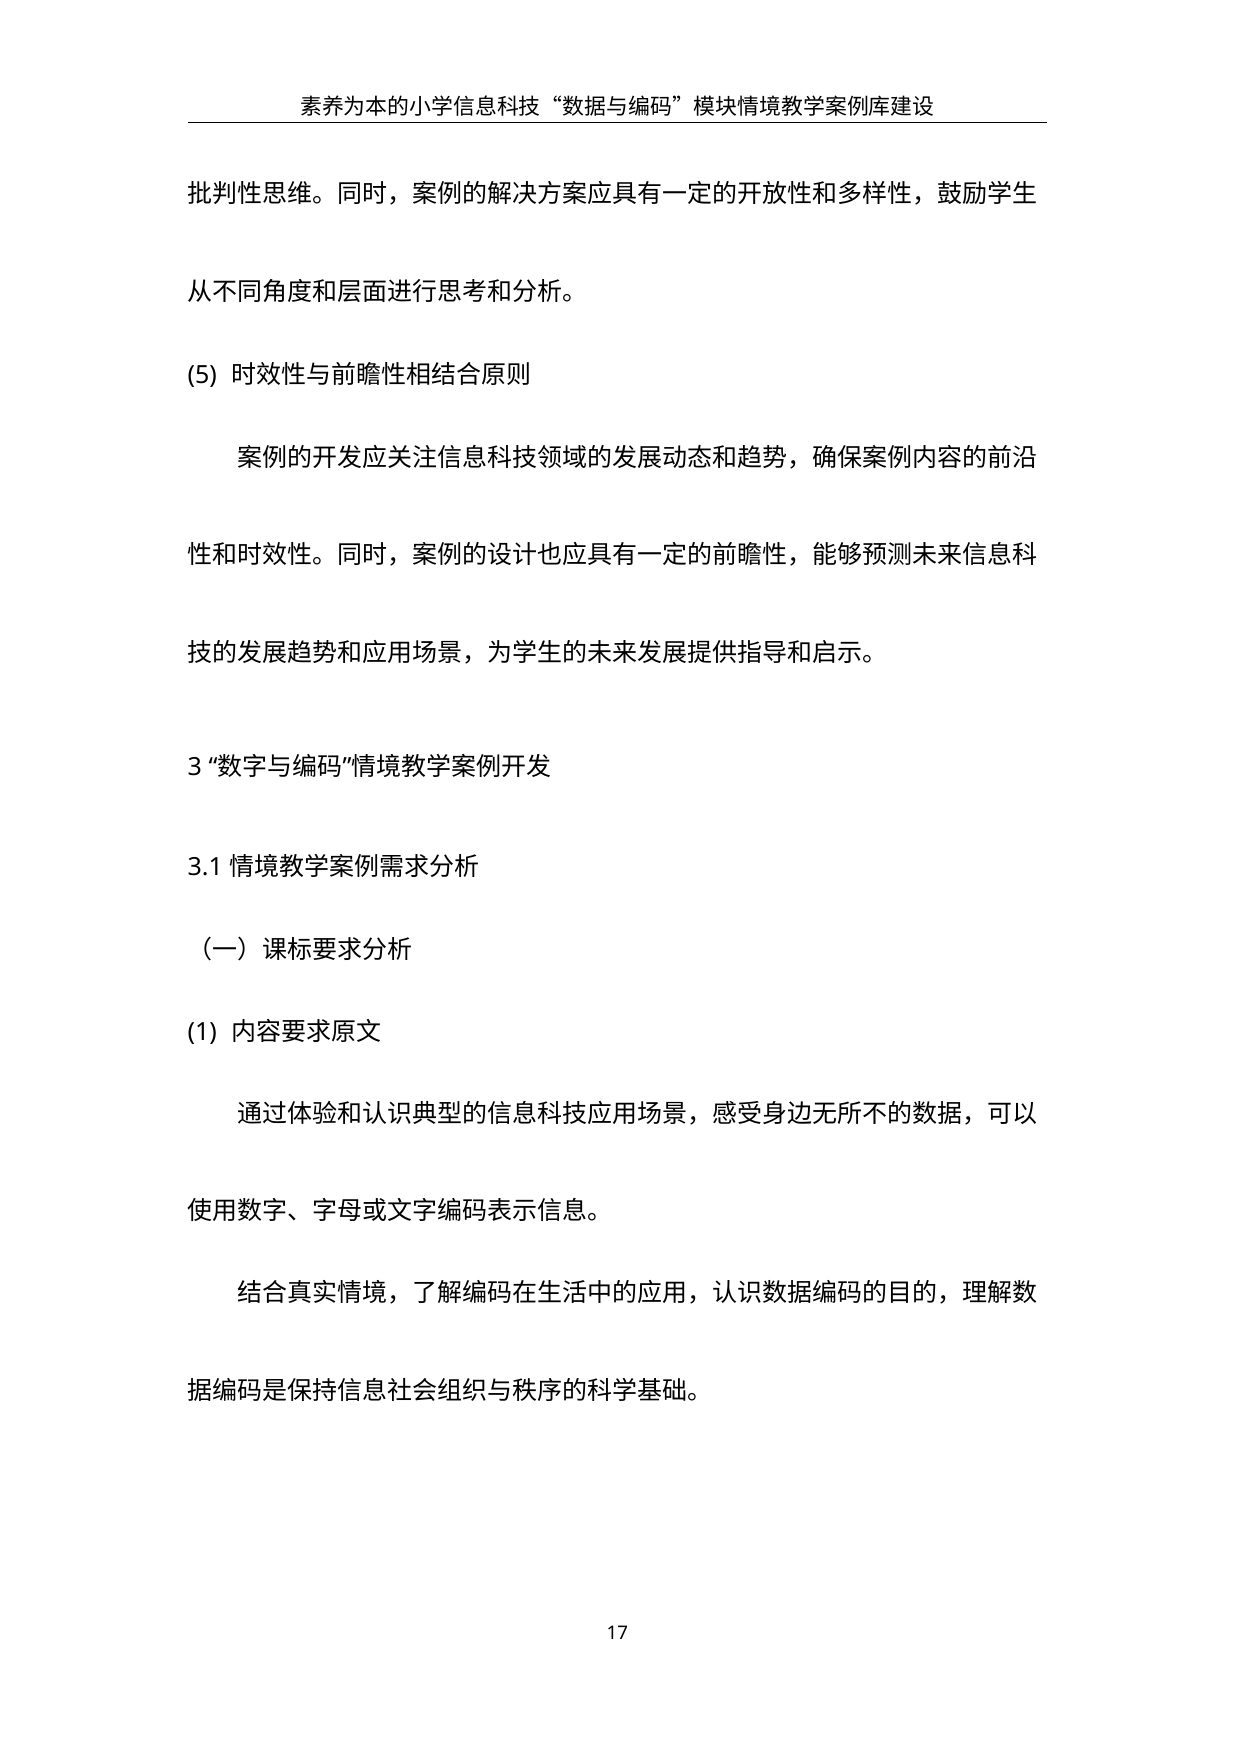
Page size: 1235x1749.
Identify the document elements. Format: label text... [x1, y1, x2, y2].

text (5) 时效性与前瞻性相结合原则 [187, 340, 1047, 405]
list 内容要求原文 [187, 998, 1047, 1063]
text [187, 159, 1047, 322]
text 案例的开发应关注信息科技领域的发展动态和趋势，确保案例内容的前沿性和时效性。同时，案例的设计也应具有一定的前瞻性，能够预测未来信息科技的发展趋势和应用场景，为学生的未来发展提供指导和启示。 [187, 423, 1047, 683]
subtitle 3 “数字与编码”情境教学案例开发 [187, 733, 1047, 798]
text 结合真实情境，了解编码在生活中的应用，认识数据编码的目的，理解数据编码是保持信息社会组织与秩序的科学基础。 [187, 1259, 1047, 1422]
list 课标要求分析 [187, 915, 1047, 980]
text 3.1 情境教学案例需求分析 [187, 832, 1047, 897]
text 通过体验和认识典型的信息科技应用场景，感受身边无所不的数据，可以使用数字、字母或文字编码表示信息。 [187, 1080, 1047, 1242]
